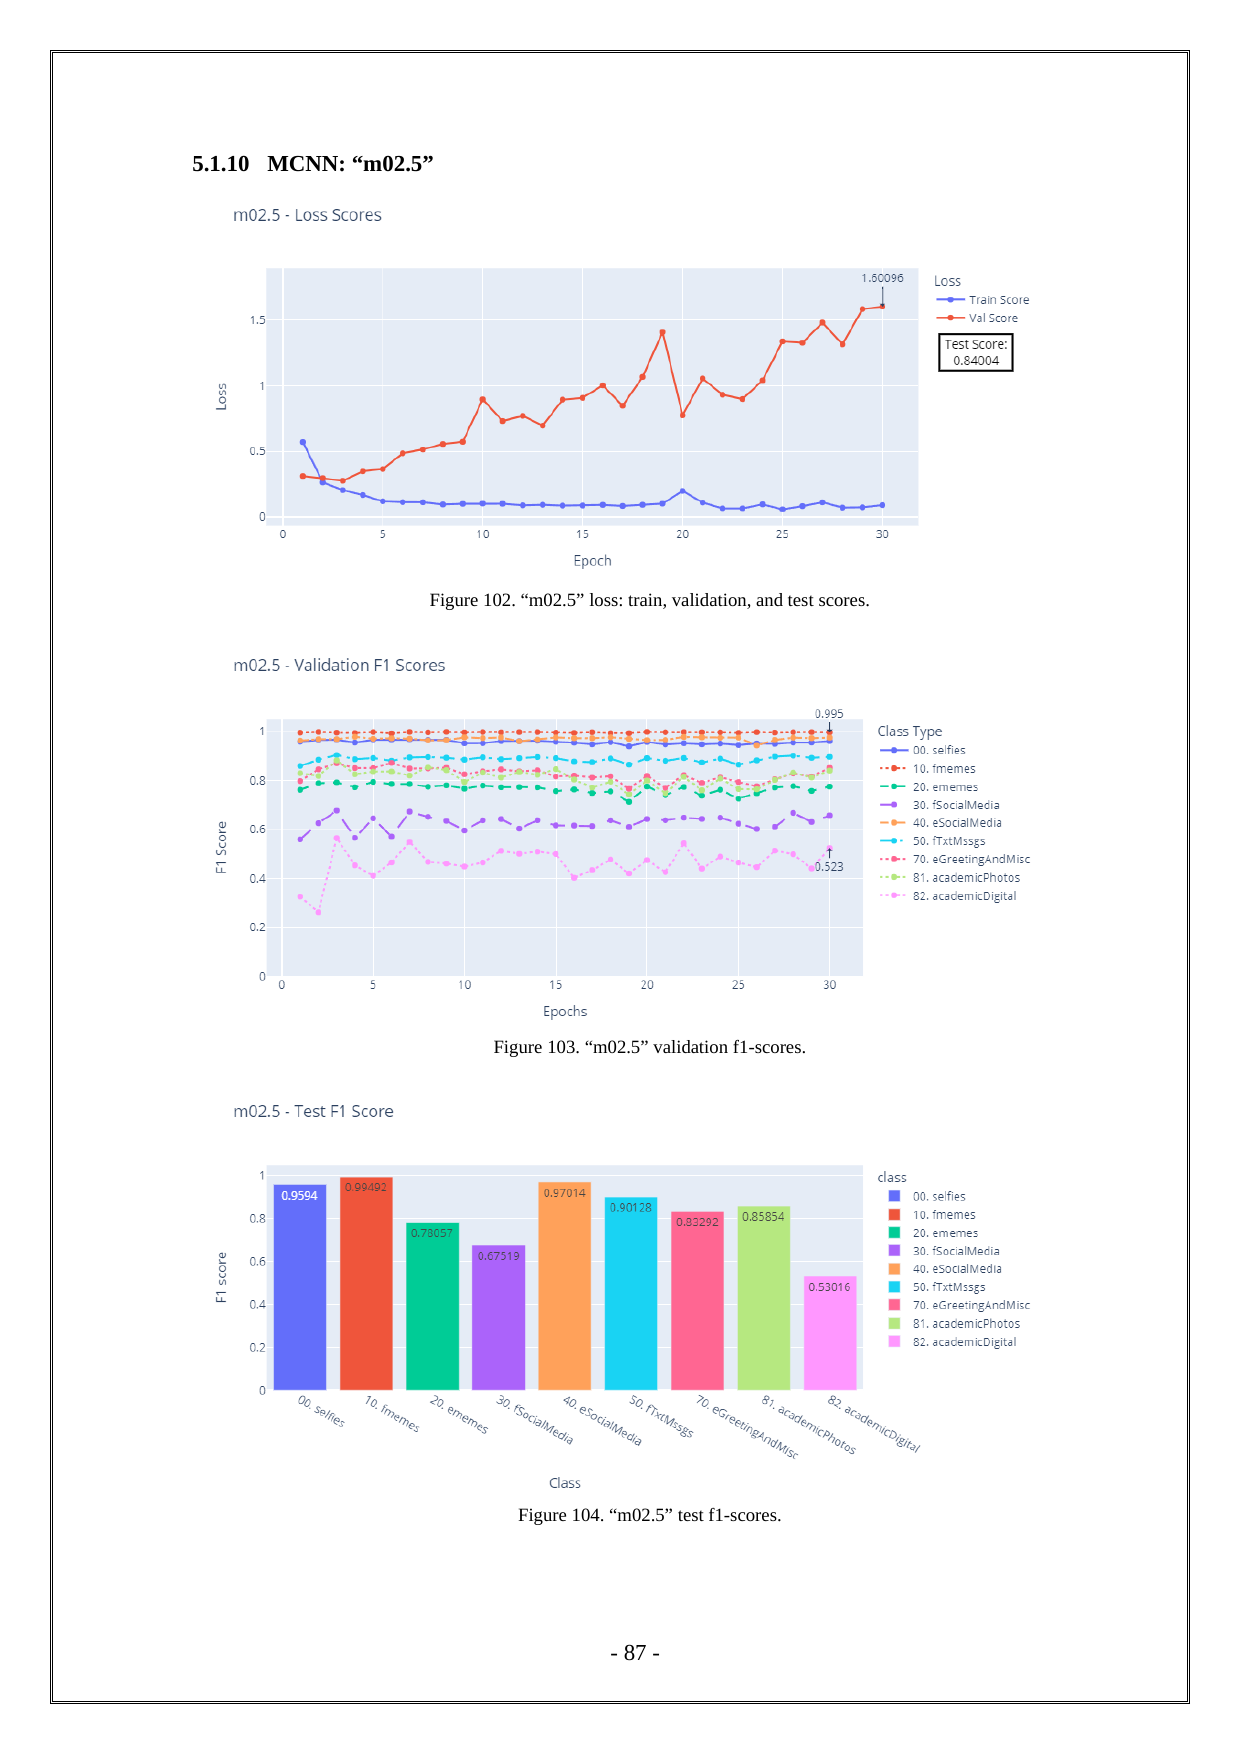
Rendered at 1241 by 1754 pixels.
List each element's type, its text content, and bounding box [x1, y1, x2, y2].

picture [192, 645, 1064, 1024]
picture [192, 1093, 1064, 1491]
text Figure 103. “m02.5” validation f1-scores. [251, 1036, 1048, 1058]
text Figure 104. “m02.5” test f1-scores. [251, 1503, 1048, 1525]
picture [192, 202, 1064, 576]
subtitle MCNN: “m02.5” [192, 150, 1048, 176]
text Figure 102. “m02.5” loss: train, validation, and test scores. [251, 588, 1048, 610]
